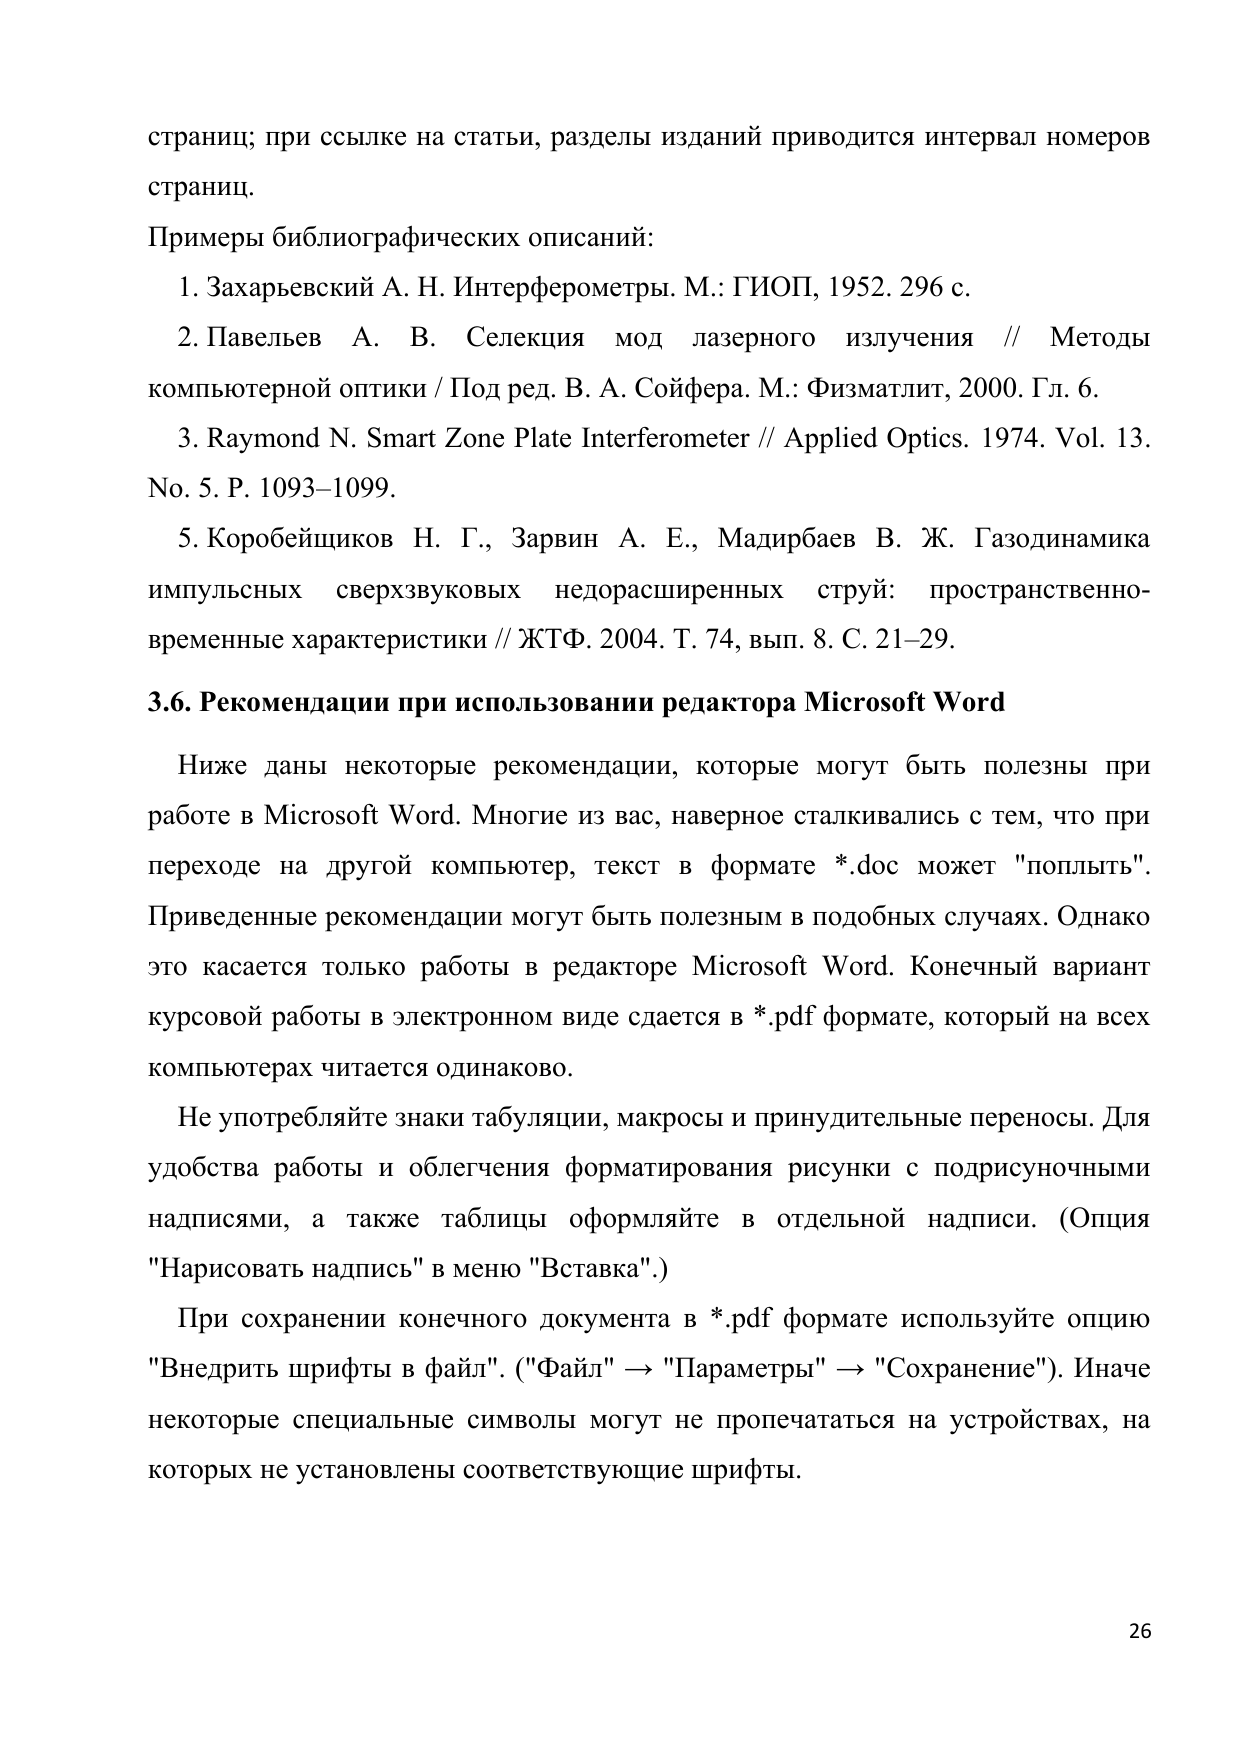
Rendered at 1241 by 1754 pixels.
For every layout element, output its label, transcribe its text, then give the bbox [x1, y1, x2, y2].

text 5. Коробейщиков Н. Г., Зарвин А. Е., Мадирбаев В. Ж. Газодинамика импульсных сверхзвуковых недорасширенных струй: пространственно-временные характеристики // ЖТФ. 2004. Т. 74, вып. 8. С. 21–29. [148, 521, 1152, 655]
text Примеры библиографических описаний: [148, 219, 1152, 252]
text Не употребляйте знаки табуляции, макросы и принудительные переносы. Для удобства работы и облегчения форматирования рисунки с подрисуночными надписями, а также таблицы оформляйте в отдельной надписи. (Опция "Нарисовать надпись" в меню "Вставка".) [148, 1099, 1152, 1283]
text Ниже даны некоторые рекомендации, которые могут быть полезны при работе в Microsoft Word. Многие из вас, наверное сталкивались с тем, что при переходе на другой компьютер, текст в формате *.doc может "поплыть". Приведенные рекомендации могут быть полезным в подобных случаях. Однако это касается только работы в редакторе Microsoft Word. Конечный вариант курсовой работы в электронном виде сдается в *.pdf формате, который на всех компьютерах читается одинаково. [148, 747, 1152, 1082]
text При сохранении конечного документа в *.pdf формате используйте опцию "Внедрить шрифты в файл". ("Файл" → "Параметры" → "Сохранение"). Иначе некоторые специальные символы могут не пропечататься на устройствах, на которых не установлены соответствующие шрифты. [148, 1300, 1152, 1485]
text 1. Захарьевский А. Н. Интерферометры. М.: ГИОП, 1952. 296 с. [148, 269, 1152, 303]
text 2. Павельев А. В. Селекция мод лазерного излучения // Методы компьютерной оптики / Под ред. В. А. Сойфера. М.: Физматлит, 2000. Гл. 6. [148, 319, 1152, 403]
text 3.6. Рекомендации при использовании редактора Microsoft Word [148, 684, 1152, 718]
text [148, 118, 1152, 202]
text 3. Raymond N. Smart Zone Plate Interferometer // Applied Optics. 1974. Vol. 13. No. 5. P. 1093–1099. [148, 420, 1152, 504]
